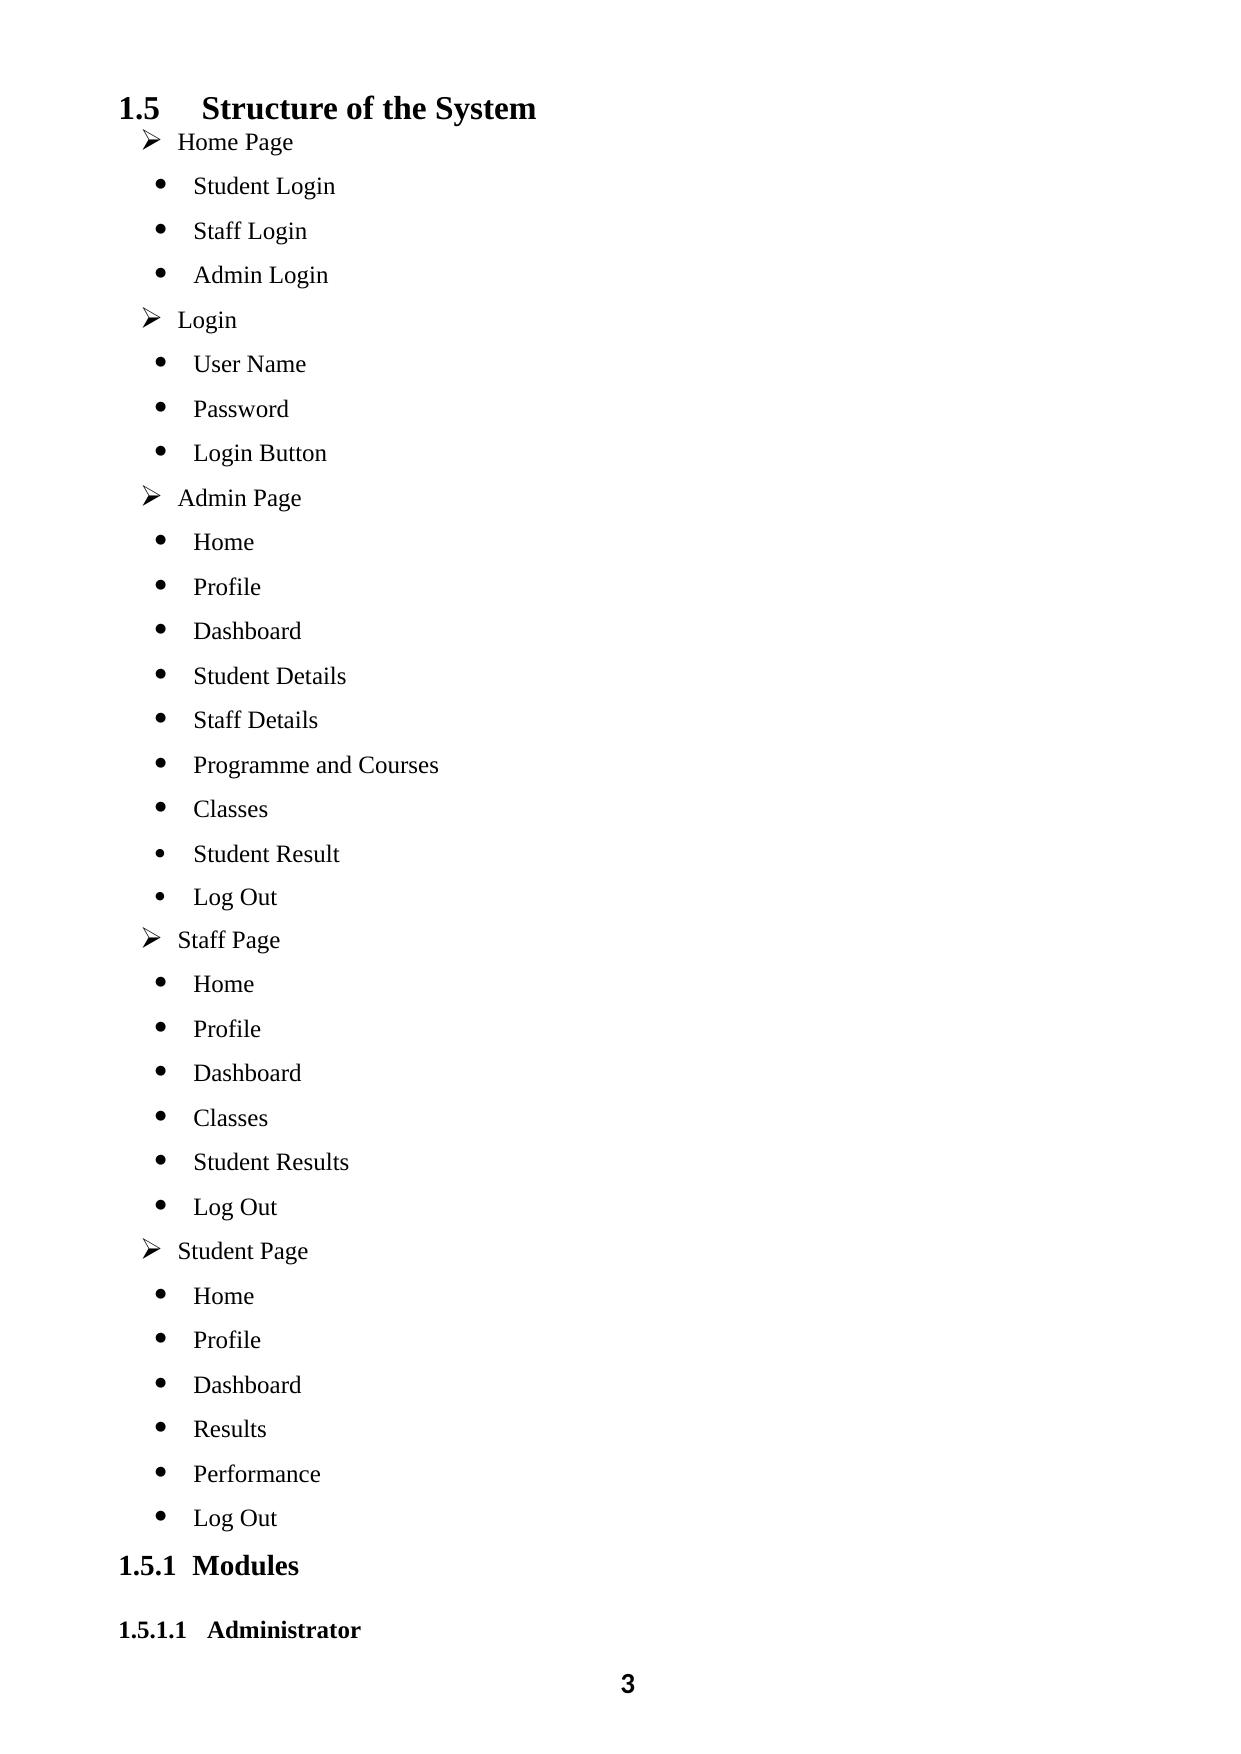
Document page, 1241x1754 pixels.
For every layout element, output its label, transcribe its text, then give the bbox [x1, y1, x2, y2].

list Home [156, 1281, 1137, 1310]
list Staff Login [156, 216, 1137, 246]
list Login Button [156, 438, 1137, 468]
list Dashboard [156, 1058, 1137, 1088]
list Admin Page [140, 483, 1137, 512]
list Profile [156, 572, 1137, 601]
list Student Details [156, 661, 1137, 690]
list Classes [156, 794, 1137, 824]
list Performance [156, 1459, 1137, 1488]
list Home [156, 527, 1137, 557]
list Results [156, 1414, 1137, 1444]
list Programme and Courses [156, 750, 1137, 779]
list Login [140, 305, 1137, 334]
list Modules [118, 1548, 1167, 1581]
list Profile [156, 1325, 1137, 1355]
list Home [156, 969, 1137, 999]
list Log Out [156, 1503, 1137, 1533]
list Student Results [156, 1147, 1137, 1177]
list Log Out [156, 1192, 1137, 1221]
list Dashboard [156, 616, 1137, 646]
list Structure of the System [118, 89, 1137, 127]
list Dashboard [156, 1370, 1137, 1399]
list Student Result [156, 839, 1137, 867]
list Administrator [118, 1615, 1167, 1643]
list Staff Page [140, 925, 1137, 954]
list Log Out [156, 882, 1137, 911]
list Student Login [156, 171, 1137, 201]
list Classes [156, 1103, 1137, 1132]
list Profile [156, 1014, 1137, 1043]
list Staff Details [156, 705, 1137, 735]
list Student Page [140, 1236, 1137, 1266]
list Home Page [140, 127, 1137, 157]
list Password [156, 394, 1137, 423]
list User Name [156, 349, 1137, 379]
list Admin Login [156, 260, 1137, 290]
